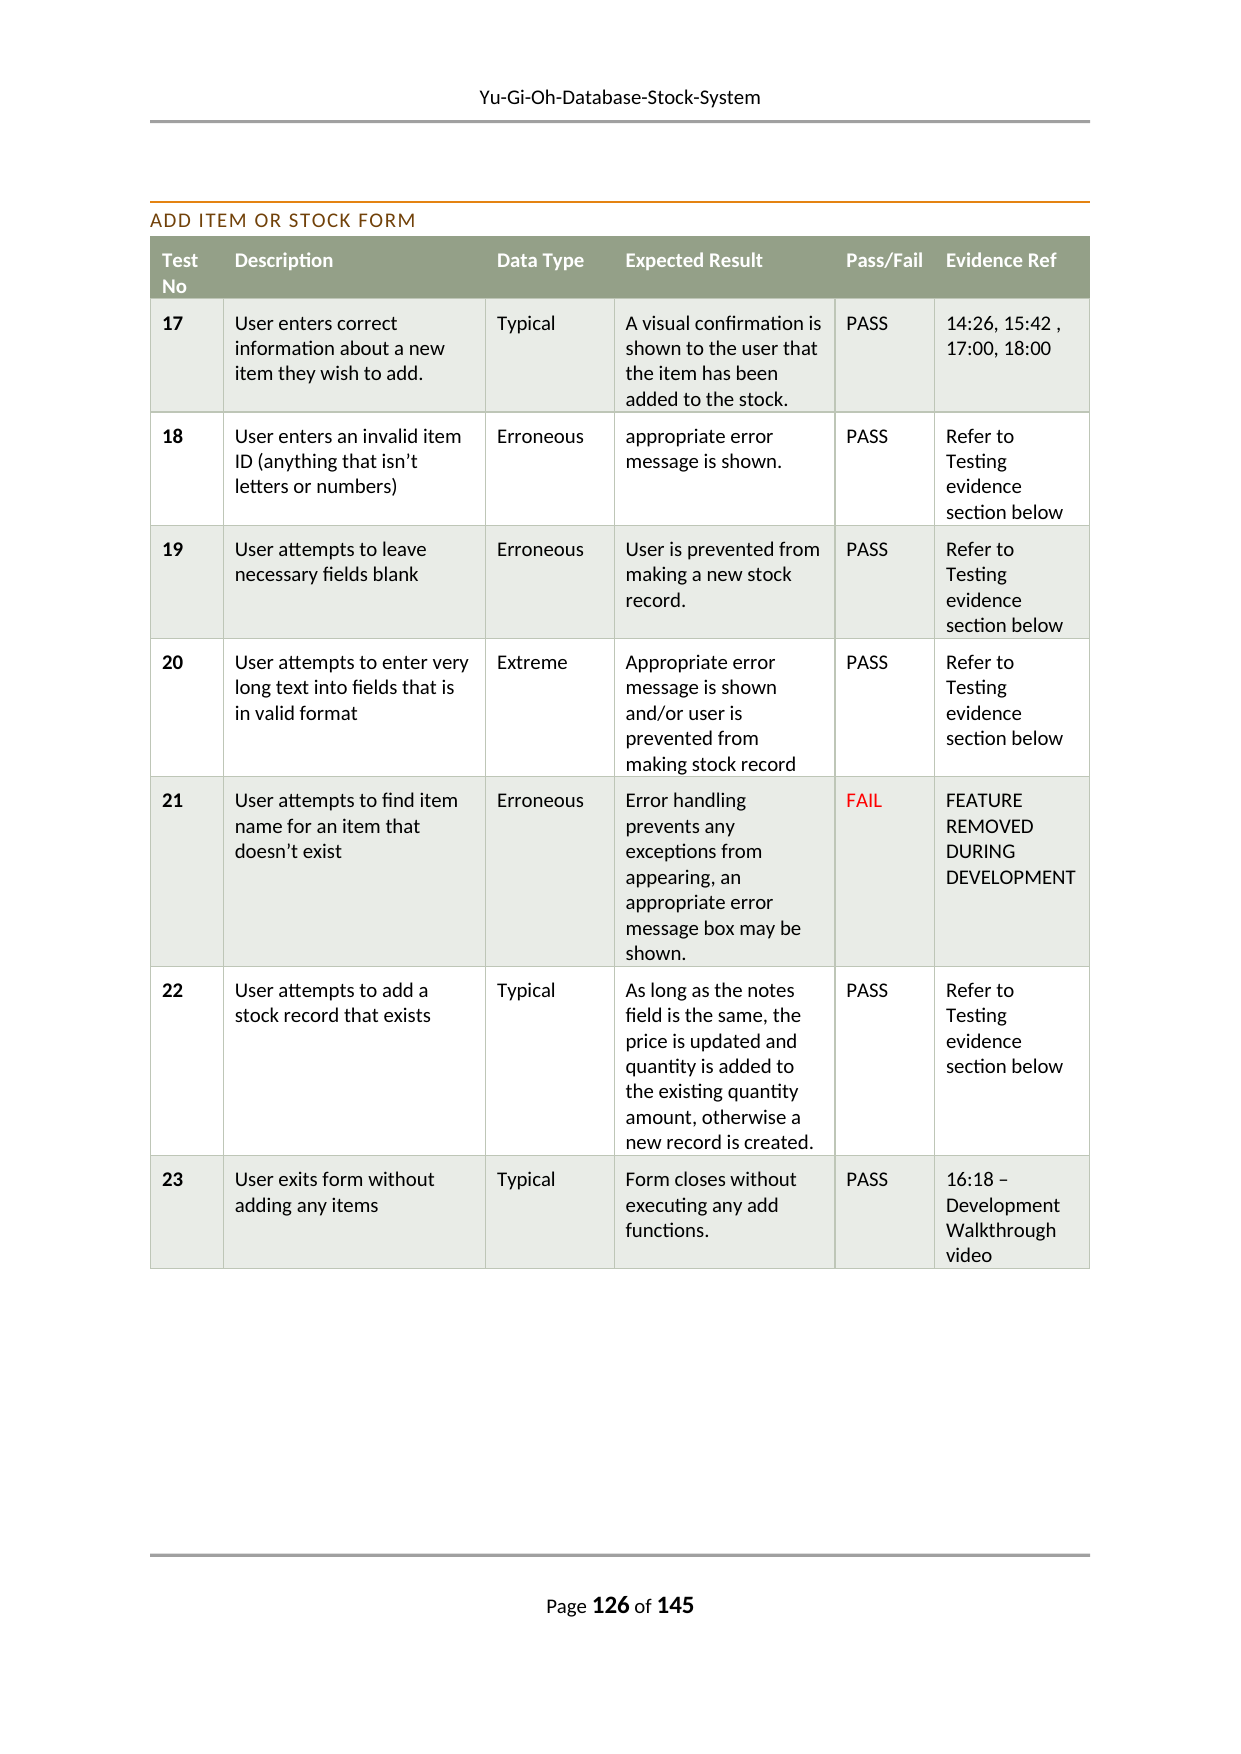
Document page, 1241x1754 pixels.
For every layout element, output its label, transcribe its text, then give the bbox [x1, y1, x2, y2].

table_cell Refer to Testing evidence section below [935, 967, 1089, 1155]
table_cell 20 [151, 639, 223, 776]
table_cell 17 [151, 299, 223, 411]
table_header Test No [151, 237, 223, 298]
table_cell Erroneous [486, 777, 614, 966]
table_cell PASS [836, 413, 934, 524]
table_cell 14:26, 15:42 , 17:00, 18:00 [935, 299, 1089, 411]
table_cell PASS [836, 299, 934, 411]
table_cell Appropriate error message is shown and/or user is prevented from making stock record [615, 639, 834, 776]
table_cell 18 [151, 413, 223, 524]
table_cell Extreme [486, 639, 614, 776]
table_cell Refer to Testing evidence section below [935, 639, 1089, 776]
table_header Evidence Ref [935, 237, 1089, 298]
table_cell User attempts to leave necessary fields blank [224, 526, 485, 638]
table_cell PASS [836, 639, 934, 776]
table_cell PASS [836, 526, 934, 638]
table_cell PASS [836, 967, 934, 1155]
table_cell Erroneous [486, 526, 614, 638]
table_cell Refer to Testing evidence section below [935, 413, 1089, 524]
table_cell FEATURE REMOVED DURING DEVELOPMENT [935, 777, 1089, 966]
table_cell User attempts to add a stock record that exists [224, 967, 485, 1155]
table_cell Form closes without executing any add functions. [615, 1156, 834, 1268]
table_header Data Type [486, 237, 614, 298]
table_header Expected Result [615, 237, 834, 298]
table_cell As long as the notes field is the same, the price is updated and quantity is added to the existing quantity amount, otherwise a new record is created. [615, 967, 834, 1155]
table_cell Erroneous [486, 413, 614, 524]
table_cell FAIL [836, 777, 934, 966]
table_cell Typical [486, 299, 614, 411]
table_cell User is prevented from making a new stock record. [615, 526, 834, 638]
table_cell User attempts to enter very long text into fields that is in valid format [224, 639, 485, 776]
table_cell Typical [486, 1156, 614, 1268]
table_cell 19 [151, 526, 223, 638]
table_cell User enters correct information about a new item they wish to add. [224, 299, 485, 411]
table_cell 22 [151, 967, 223, 1155]
table_cell User attempts to find item name for an item that doesn’t exist [224, 777, 485, 966]
table_cell A visual confirmation is shown to the user that the item has been added to the stock. [615, 299, 834, 411]
table_cell 16:18 – Development Walkthrough video [935, 1156, 1089, 1268]
table_header Description [224, 237, 485, 298]
table_cell User exits form without adding any items [224, 1156, 485, 1268]
table_cell appropriate error message is shown. [615, 413, 834, 524]
table_cell Refer to Testing evidence section below [935, 526, 1089, 638]
table_cell 23 [151, 1156, 223, 1268]
subtitle Add Item or Stock Form [150, 203, 1090, 232]
table_cell User enters an invalid item ID (anything that isn’t letters or numbers) [224, 413, 485, 524]
table_cell Typical [486, 967, 614, 1155]
table_cell 21 [151, 777, 223, 966]
table_header Pass/Fail [836, 237, 934, 298]
table_cell Error handling prevents any exceptions from appearing, an appropriate error message box may be shown. [615, 777, 834, 966]
table_cell PASS [836, 1156, 934, 1268]
